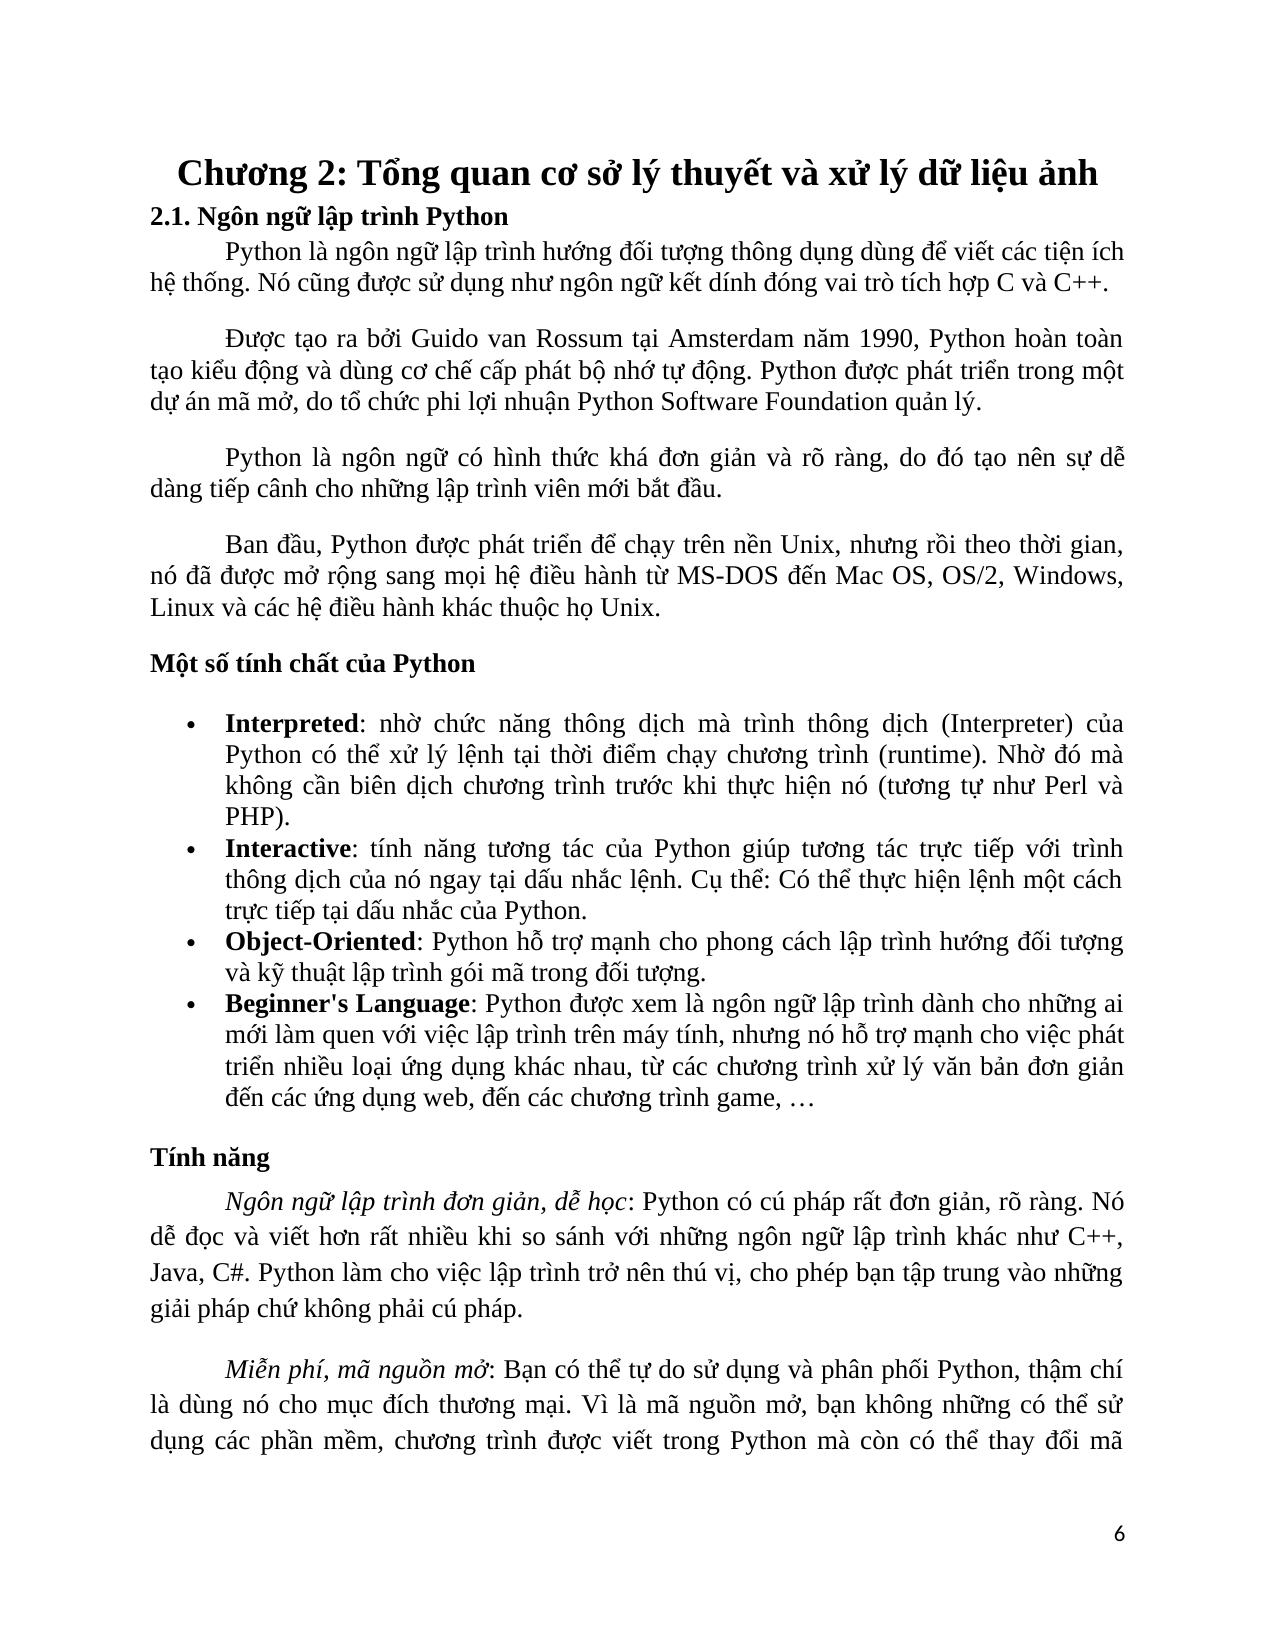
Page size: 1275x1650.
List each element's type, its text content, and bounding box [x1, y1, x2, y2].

text Tính năng [150, 1141, 1125, 1172]
text Chương 2: Tổng quan cơ sở lý thuyết và xử lý dữ liệu ảnh [150, 150, 1125, 193]
text 2.1. Ngôn ngữ lập trình Python [150, 199, 1125, 231]
list Beginner's Language: Python được xem là ngôn ngữ lập trình dành cho những ai mới làm quen với việc lập trình trên máy tính, nhưng nó hỗ trợ mạnh cho việc phát triển nhiều loại ứng dụng khác nhau, từ các chương trình xử lý văn bản đơn giản đến các ứng dụng web, đến các chương trình game, … [187, 987, 1125, 1112]
text Python là ngôn ngữ có hình thức khá đơn giản và rõ ràng, do đó tạo nên sự dễ dàng tiếp cânh cho những lập trình viên mới bắt đầu. [150, 441, 1125, 503]
text Python là ngôn ngữ lập trình hướng đối tượng thông dụng dùng để viết các tiện ích hệ thống. Nó cũng được sử dụng như ngôn ngữ kết dính đóng vai trò tích hợp C và C++. [150, 235, 1125, 298]
list Object-Oriented: Python hỗ trợ mạnh cho phong cách lập trình hướng đối tượng và kỹ thuật lập trình gói mã trong đối tượng. [187, 925, 1125, 987]
text Ngôn ngữ lập trình đơn giản, dễ học: Python có cú pháp rất đơn giản, rõ ràng. Nó dễ đọc và viết hơn rất nhiều khi so sánh với những ngôn ngữ lập trình khác như C++, Java, C#. Python làm cho việc lập trình trở nên thú vị, cho phép bạn tập trung vào những giải pháp chứ không phải cú pháp. [150, 1185, 1125, 1323]
list Interpreted: nhờ chức năng thông dịch mà trình thông dịch (Interpreter) của Python có thể xử lý lệnh tại thời điểm chạy chương trình (runtime). Nhờ đó mà không cần biên dịch chương trình trước khi thực hiện nó (tương tự như Perl và PHP). [187, 707, 1125, 832]
text Được tạo ra bởi Guido van Rossum tại Amsterdam năm 1990, Python hoàn toàn tạo kiểu động và dùng cơ chế cấp phát bộ nhớ tự động. Python được phát triển trong một dự án mã mở, do tổ chức phi lợi nhuận Python Software Foundation quản lý. [150, 323, 1125, 416]
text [150, 1353, 1125, 1455]
text Ban đầu, Python được phát triển để chạy trên nền Unix, nhưng rồi theo thời gian, nó đã được mở rộng sang mọi hệ điều hành từ MS-DOS đến Mac OS, OS/2, Windows, Linux và các hệ điều hành khác thuộc họ Unix. [150, 528, 1125, 622]
text Một số tính chất của Python [150, 647, 1125, 678]
list Interactive: tính năng tương tác của Python giúp tương tác trực tiếp với trình thông dịch của nó ngay tại dấu nhắc lệnh. Cụ thể: Có thể thực hiện lệnh một cách trực tiếp tại dấu nhắc của Python. [187, 832, 1125, 925]
